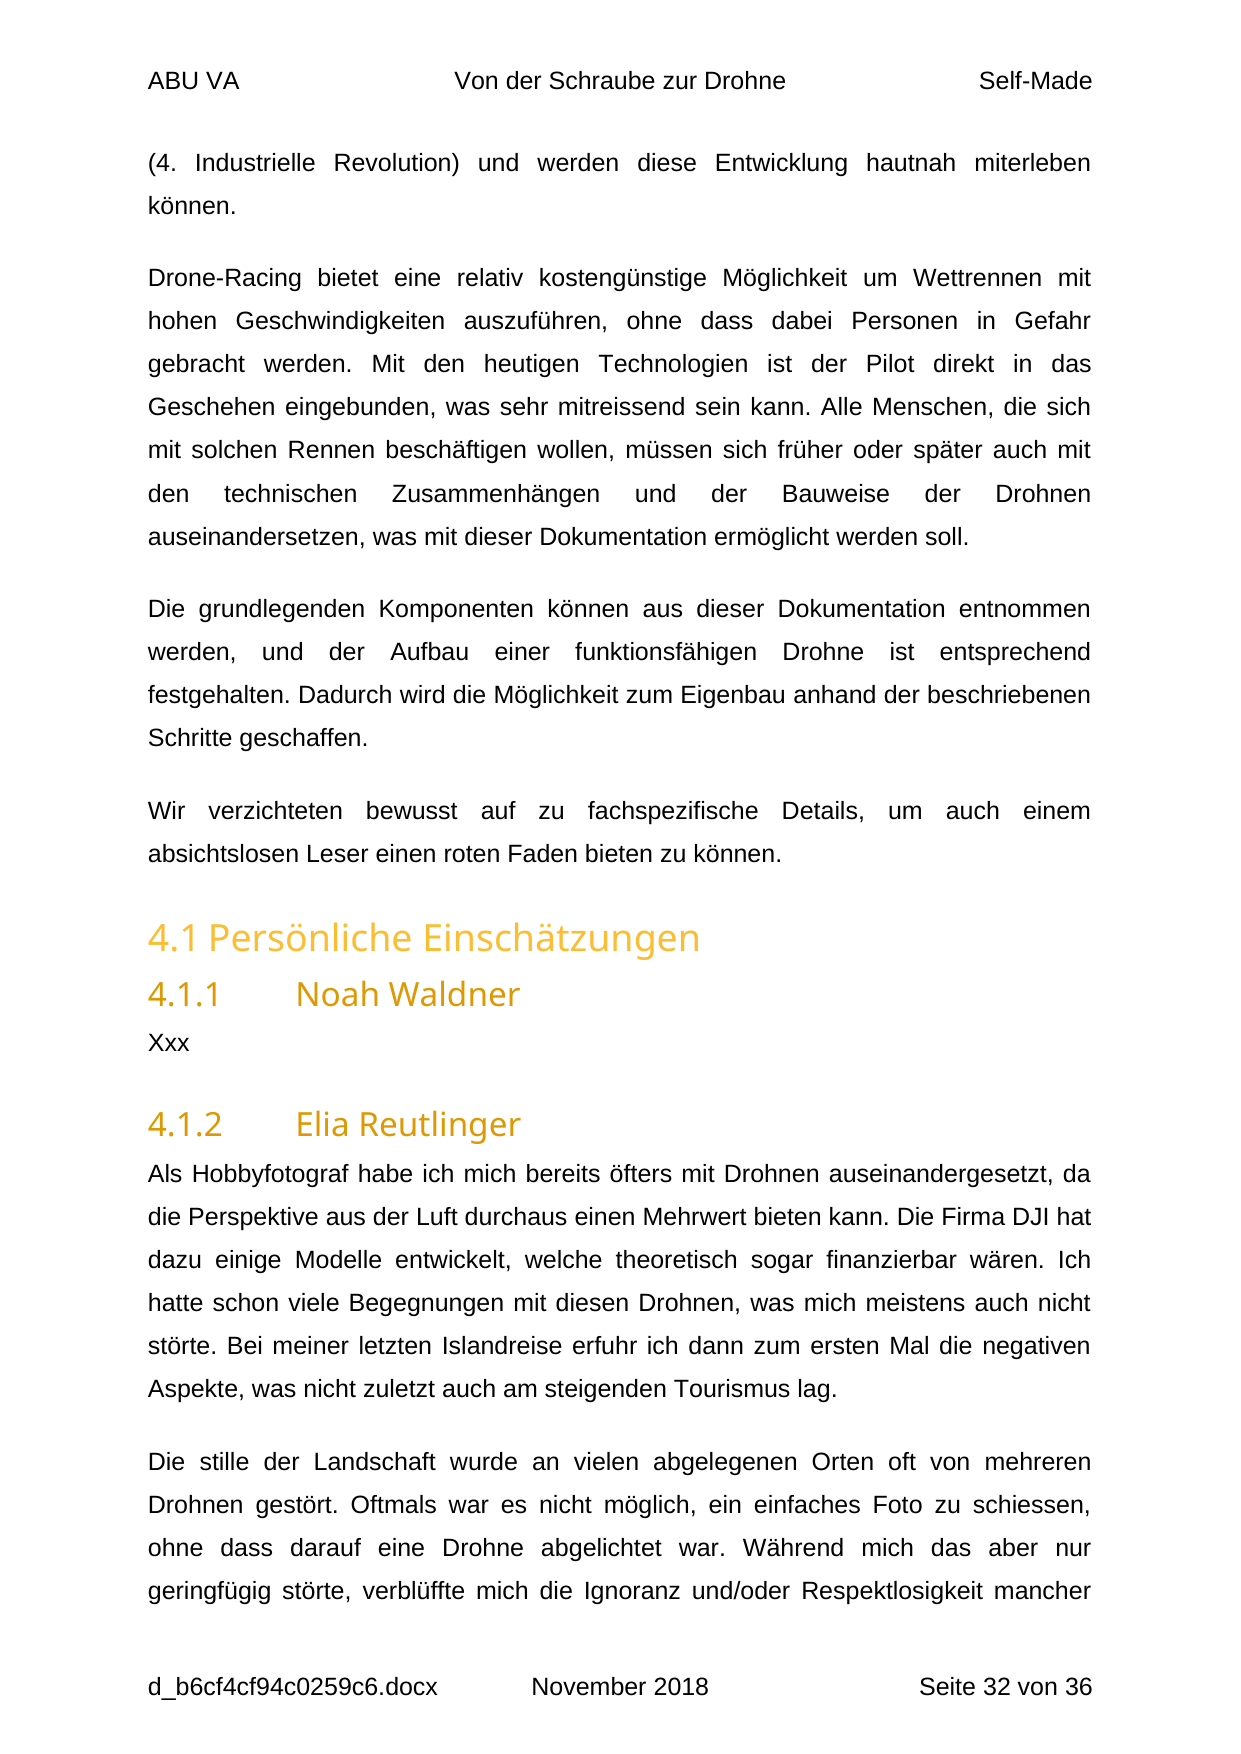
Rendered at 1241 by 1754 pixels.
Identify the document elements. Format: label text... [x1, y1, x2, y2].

text Wir verzichteten bewusst auf zu fachspezifische Details, um auch einem absichtslosen Leser einen roten Faden bieten zu können. [148, 796, 1093, 868]
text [148, 148, 1093, 219]
text Xxx [148, 1028, 1093, 1057]
text Die grundlegenden Komponenten können aus dieser Dokumentation entnommen werden, und der Aufbau einer funktionsfähigen Drohne ist entsprechend festgehalten. Dadurch wird die Möglichkeit zum Eigenbau anhand der beschriebenen Schritte geschaffen. [148, 594, 1093, 752]
text Als Hobbyfotograf habe ich mich bereits öfters mit Drohnen auseinandergesetzt, da die Perspektive aus der Luft durchaus einen Mehrwert bieten kann. Die Firma DJI hat dazu einige Modelle entwickelt, welche theoretisch sogar finanzierbar wären. Ich hatte schon viele Begegnungen mit diesen Drohnen, was mich meistens auch nicht störte. Bei meiner letzten Islandreise erfuhr ich dann zum ersten Mal die negativen Aspekte, was nicht zuletzt auch am steigenden Tourismus lag. [148, 1159, 1093, 1403]
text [148, 1447, 1093, 1605]
subtitle Elia Reutlinger [148, 1101, 1093, 1146]
subtitle Noah Waldner [148, 971, 1093, 1016]
subtitle Persönliche Einschätzungen [148, 911, 1093, 962]
text Drone-Racing bietet eine relativ kostengünstige Möglichkeit um Wettrennen mit hohen Geschwindigkeiten auszuführen, ohne dass dabei Personen in Gefahr gebracht werden. Mit den heutigen Technologien ist der Pilot direkt in das Geschehen eingebunden, was sehr mitreissend sein kann. Alle Menschen, die sich mit solchen Rennen beschäftigen wollen, müssen sich früher oder später auch mit den technischen Zusammenhängen und der Bauweise der Drohnen auseinandersetzen, was mit dieser Dokumentation ermöglicht werden soll. [148, 263, 1093, 551]
